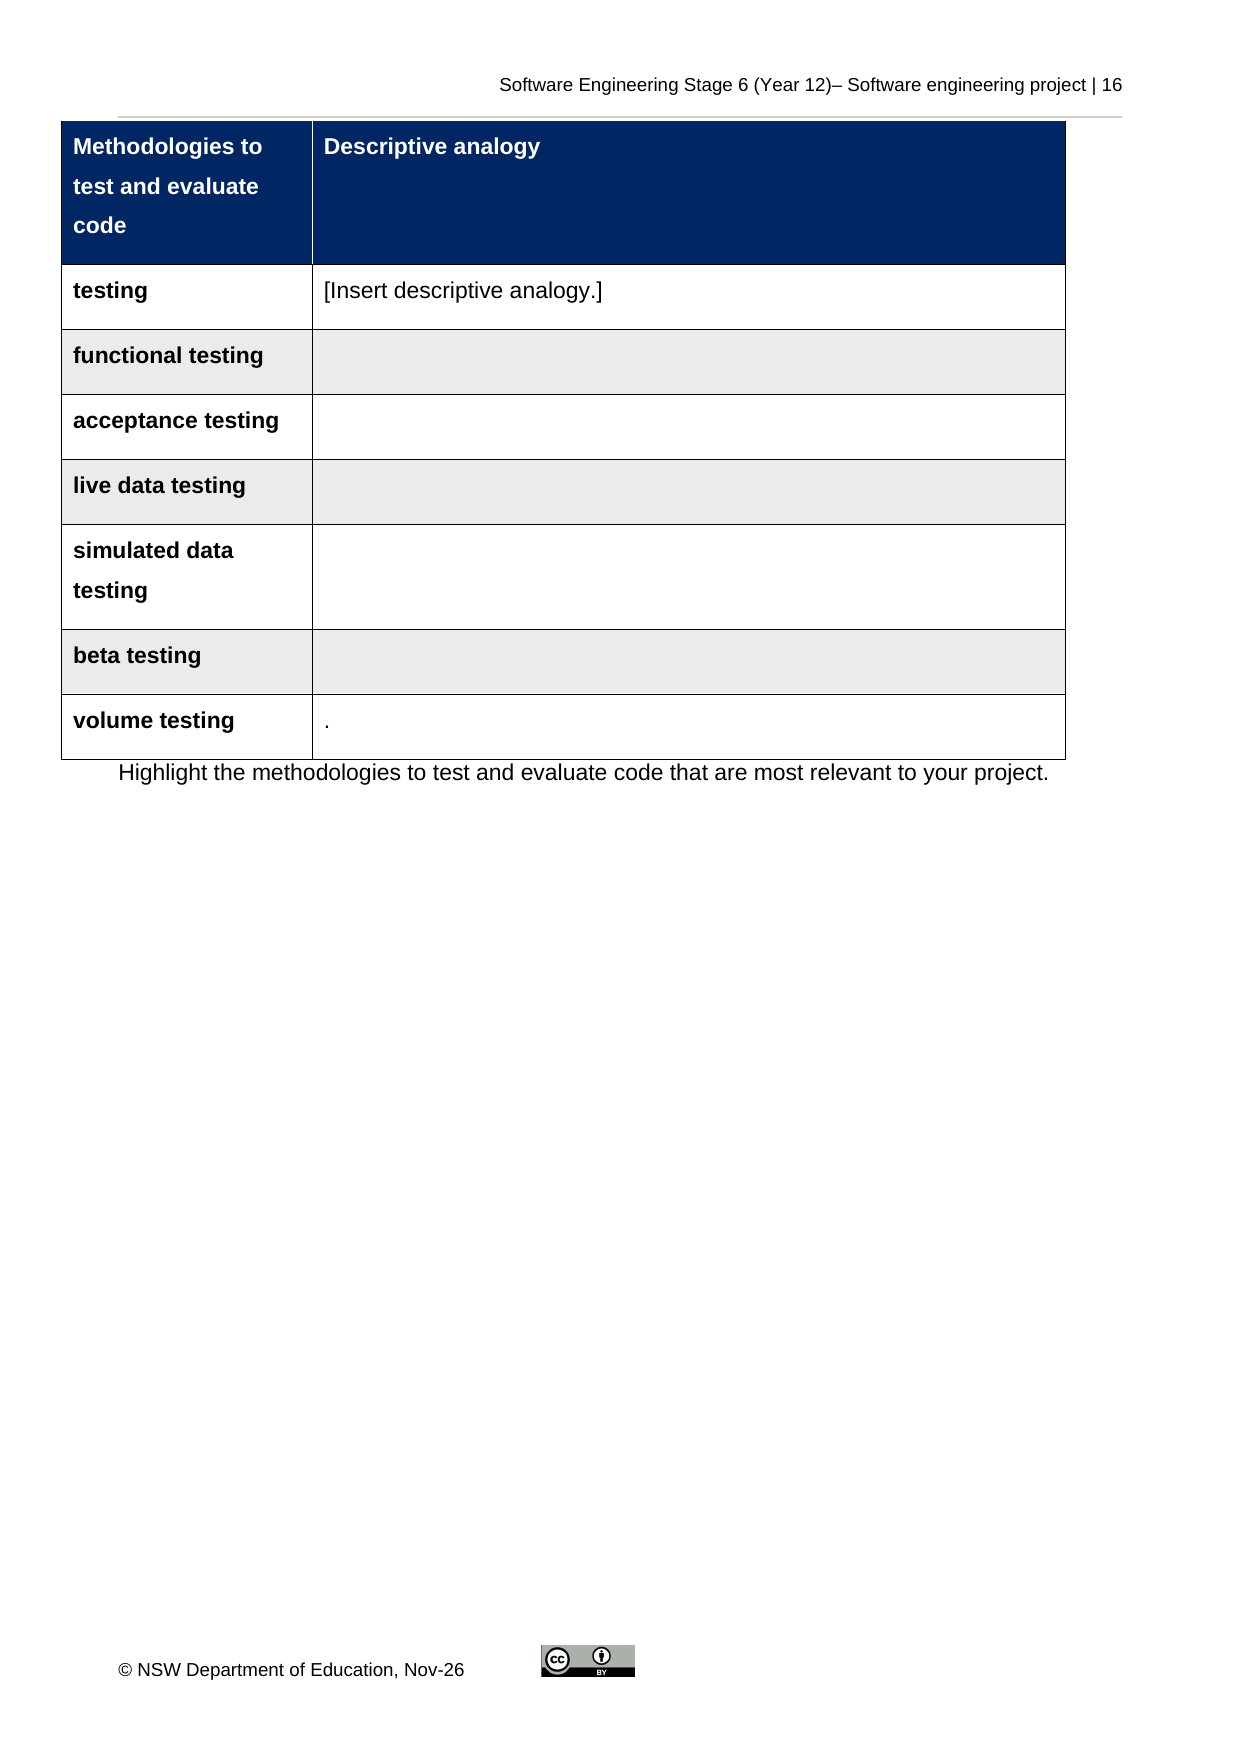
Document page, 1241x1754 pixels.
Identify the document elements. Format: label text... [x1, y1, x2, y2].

table_header Descriptive analogy [313, 121, 1065, 264]
table_cell live data testing [62, 460, 312, 524]
table_cell [313, 630, 1065, 693]
table_cell [313, 395, 1065, 459]
table_cell . [313, 695, 1065, 758]
table_cell functional testing [62, 330, 312, 394]
text Highlight the methodologies to test and evaluate code that are most relevant to your project. [118, 147, 1122, 785]
table_cell beta testing [62, 630, 312, 693]
picture [541, 1645, 635, 1677]
table_cell [313, 525, 1065, 628]
table_cell [Insert descriptive analogy.] [313, 265, 1065, 329]
table_cell [313, 330, 1065, 394]
table_header Methodologies to test and evaluate code [62, 121, 312, 264]
table_cell testing [62, 265, 312, 329]
table_cell acceptance testing [62, 395, 312, 459]
table_cell volume testing [62, 695, 312, 758]
table_cell [313, 460, 1065, 524]
table_cell simulated data testing [62, 525, 312, 628]
